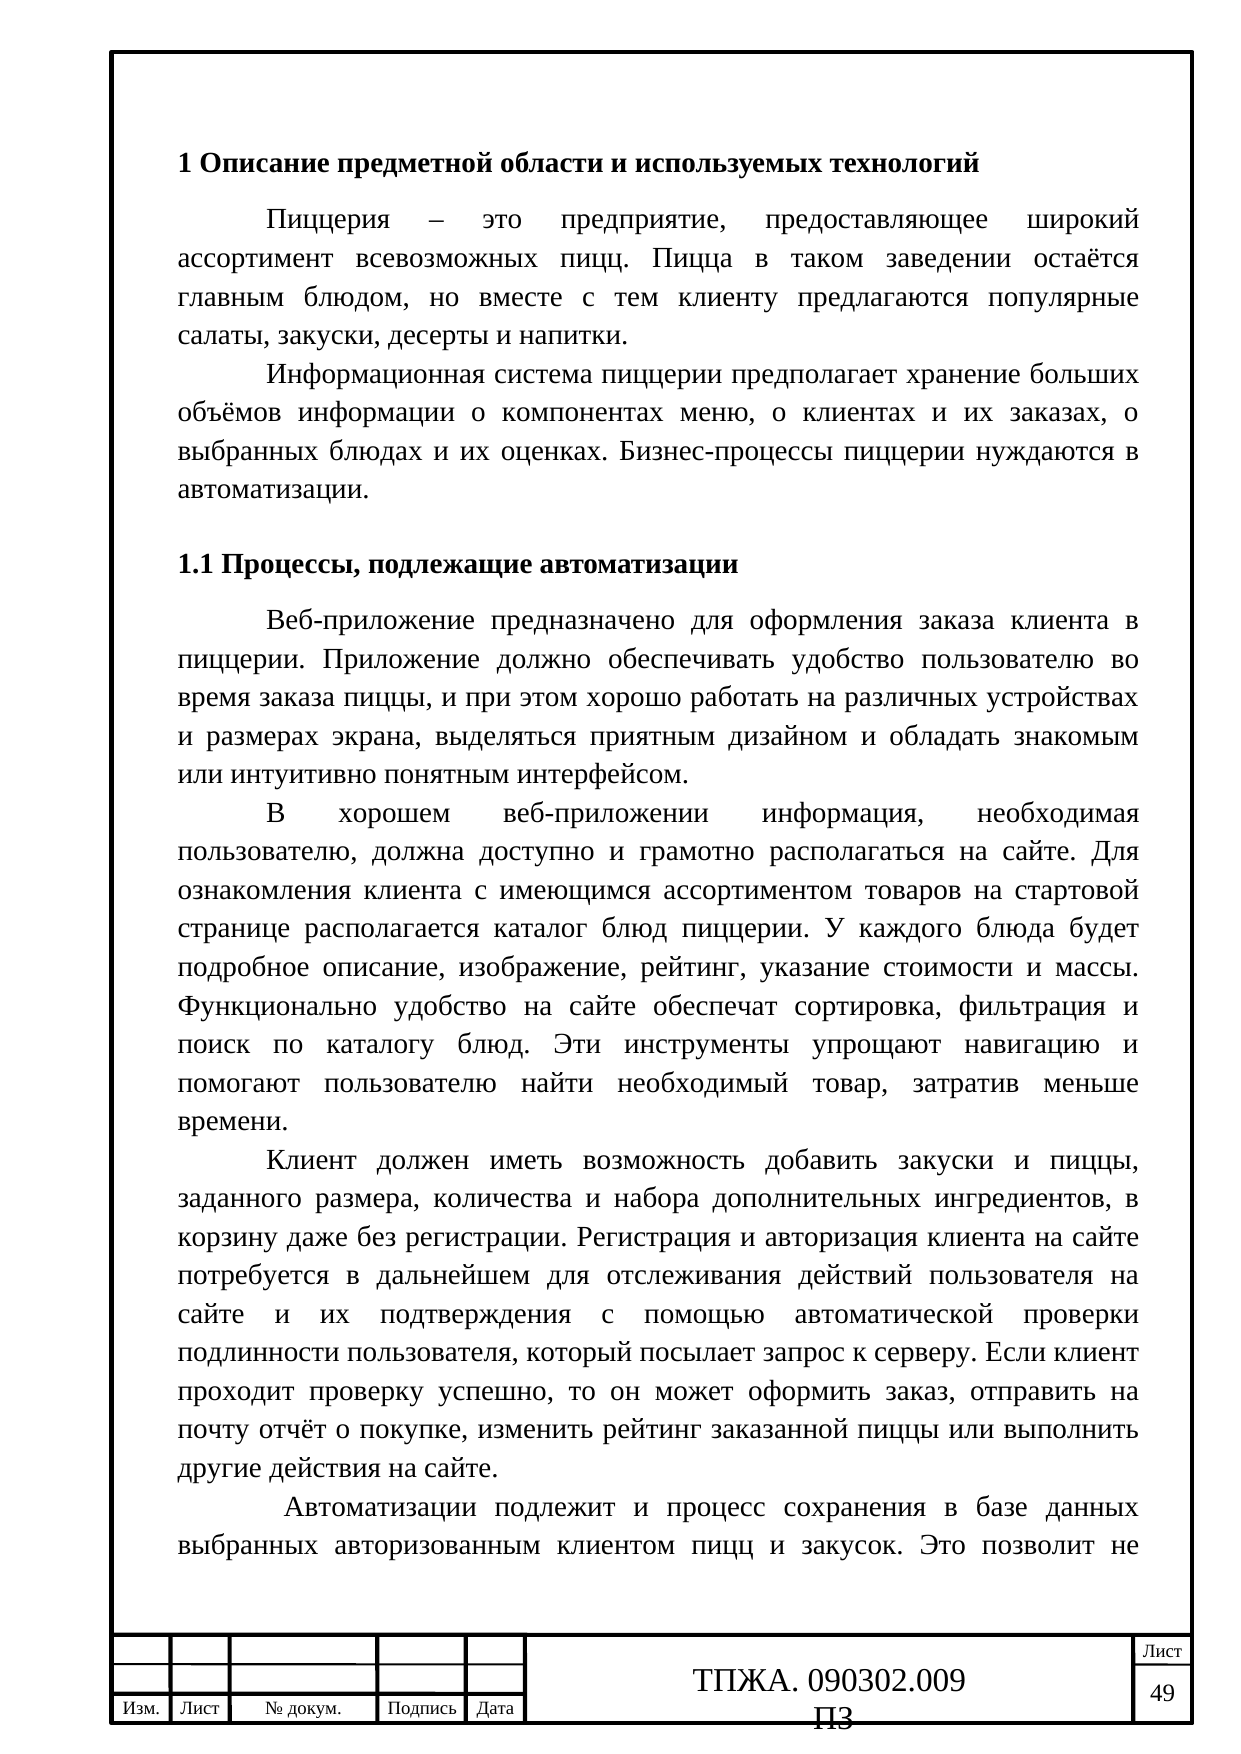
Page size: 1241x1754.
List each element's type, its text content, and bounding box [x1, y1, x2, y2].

text Пиццерия – это предприятие, предоставляющее широкий ассортимент всевозможных пицц. Пицца в таком заведении остаётся главным блюдом, но вместе с тем клиенту предлагаются популярные салаты, закуски, десерты и напитки. [177, 202, 1140, 351]
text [177, 1489, 1140, 1561]
subtitle 1.1 Процессы, подлежащие автоматизации [177, 546, 1152, 579]
text Информационная система пиццерии предполагает хранение больших объёмов информации о компонентах меню, о клиентах и их заказах, о выбранных блюдах и их оценках. Бизнес-процессы пиццерии нуждаются в автоматизации. [177, 356, 1140, 505]
text Веб-приложение предназначено для оформления заказа клиента в пиццерии. Приложение должно обеспечивать удобство пользователю во время заказа пиццы, и при этом хорошо работать на различных устройствах и размерах экрана, выделяться приятным дизайном и обладать знакомым или интуитивно понятным интерфейсом. [177, 602, 1140, 790]
text В хорошем веб-приложении информация, необходимая пользователю, должна доступно и грамотно располагаться на сайте. Для ознакомления клиента с имеющимся ассортиментом товаров на стартовой странице располагается каталог блюд пиццерии. У каждого блюда будет подробное описание, изображение, рейтинг, указание стоимости и массы. Функционально удобство на сайте обеспечат сортировка, фильтрация и поиск по каталогу блюд. Эти инструменты упрощают навигацию и помогают пользователю найти необходимый товар, затратив меньше времени. [177, 795, 1140, 1137]
text Клиент должен иметь возможность добавить закуски и пиццы, заданного размера, количества и набора дополнительных ингредиентов, в корзину даже без регистрации. Регистрация и авторизация клиента на сайте потребуется в дальнейшем для отслеживания действий пользователя на сайте и их подтверждения с помощью автоматической проверки подлинности пользователя, который посылает запрос к серверу. Если клиент проходит проверку успешно, то он может оформить заказ, отправить на почту отчёт о покупке, изменить рейтинг заказанной пиццы или выполнить другие действия на сайте. [177, 1142, 1140, 1484]
subtitle 1 Описание предметной области и используемых технологий [177, 145, 1152, 178]
